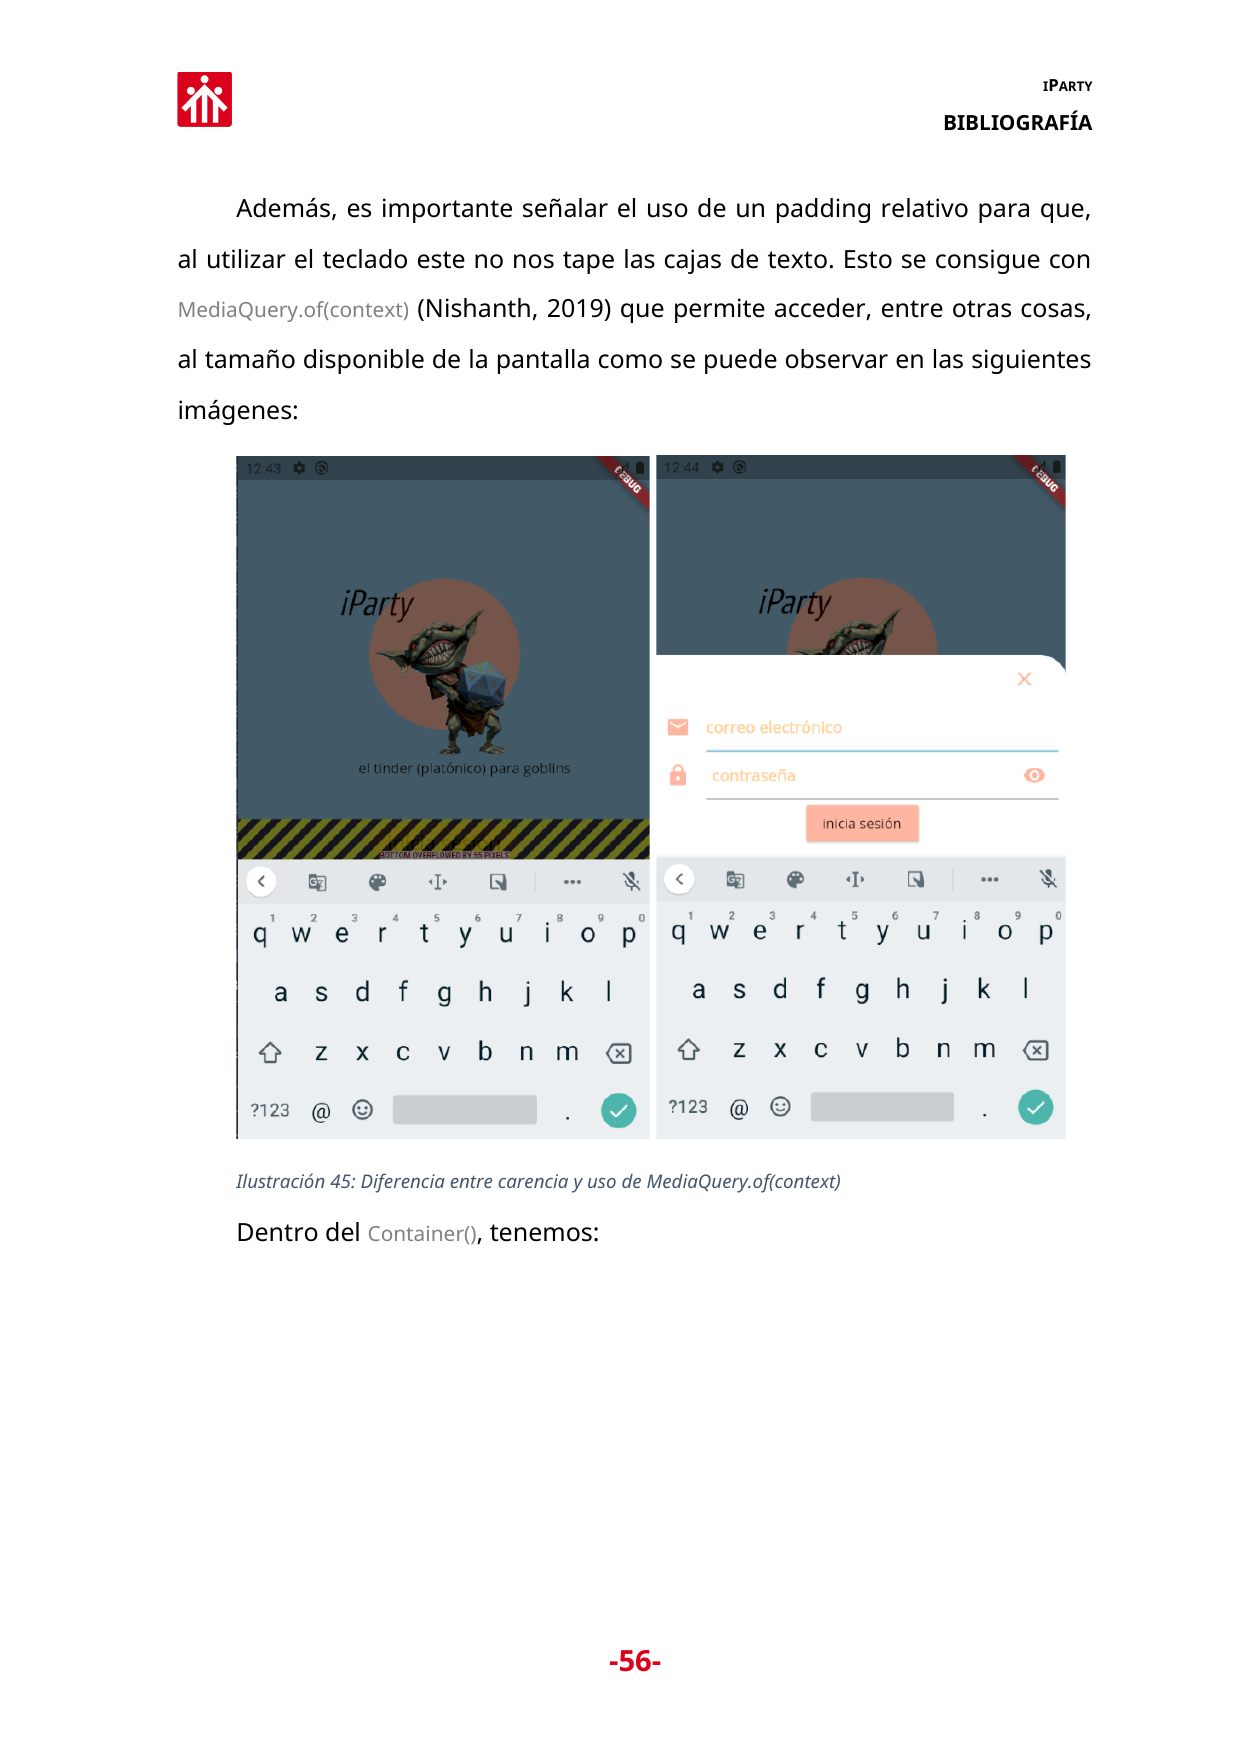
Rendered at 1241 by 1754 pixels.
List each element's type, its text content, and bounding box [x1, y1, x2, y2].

text Dentro del Container(), tenemos: [177, 1215, 1092, 1249]
picture [177, 72, 232, 127]
picture [236, 456, 650, 1139]
text Además, es importante señalar el uso de un padding relativo para que, al utilizar el teclado este no nos tape las cajas de texto. Esto se consigue con MediaQuery.of(context) que permite acceder, entre otras cosas, al tamaño disponible de la pantalla como se puede observar en las siguientes imágenes: [177, 191, 1092, 426]
text Ilustración 45: Diferencia entre carencia y uso de MediaQuery.of(context) [177, 1168, 1092, 1194]
picture [656, 455, 1066, 1139]
